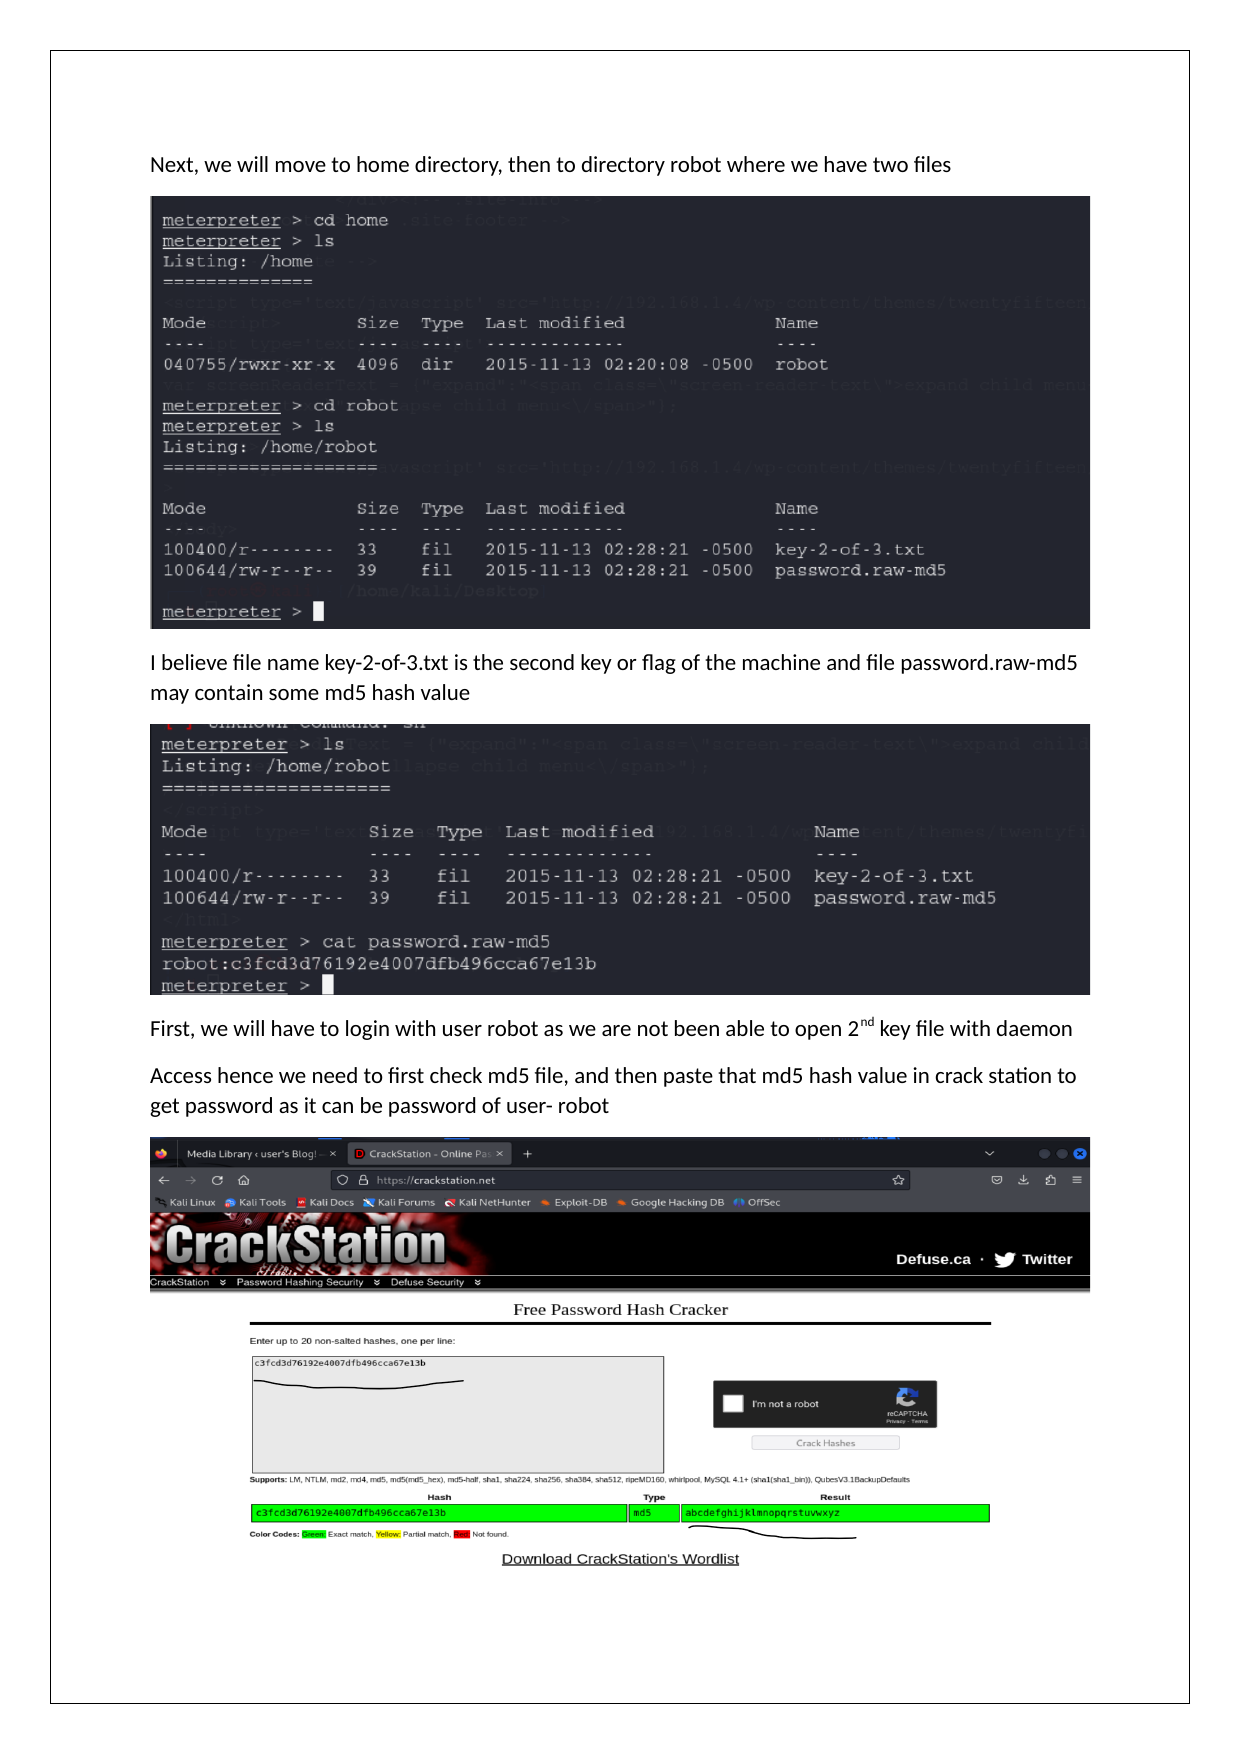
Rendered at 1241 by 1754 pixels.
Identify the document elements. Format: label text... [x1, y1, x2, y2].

text Next, we will move to home directory, then to directory robot where we have two files [150, 150, 1090, 178]
text I believe file name key-2-of-3.txt is the second key or flag of the machine and file password.raw-md5 may contain some md5 hash value [150, 648, 1090, 706]
picture [150, 1137, 1091, 1582]
picture [150, 196, 1091, 629]
picture [150, 724, 1091, 995]
text First, we will have to login with user robot as we are not been able to open 2nd key file with daemon [150, 1014, 1090, 1042]
text Access hence we need to first check md5 file, and then paste that md5 hash value in crack station to get password as it can be password of user- robot [150, 1061, 1090, 1119]
